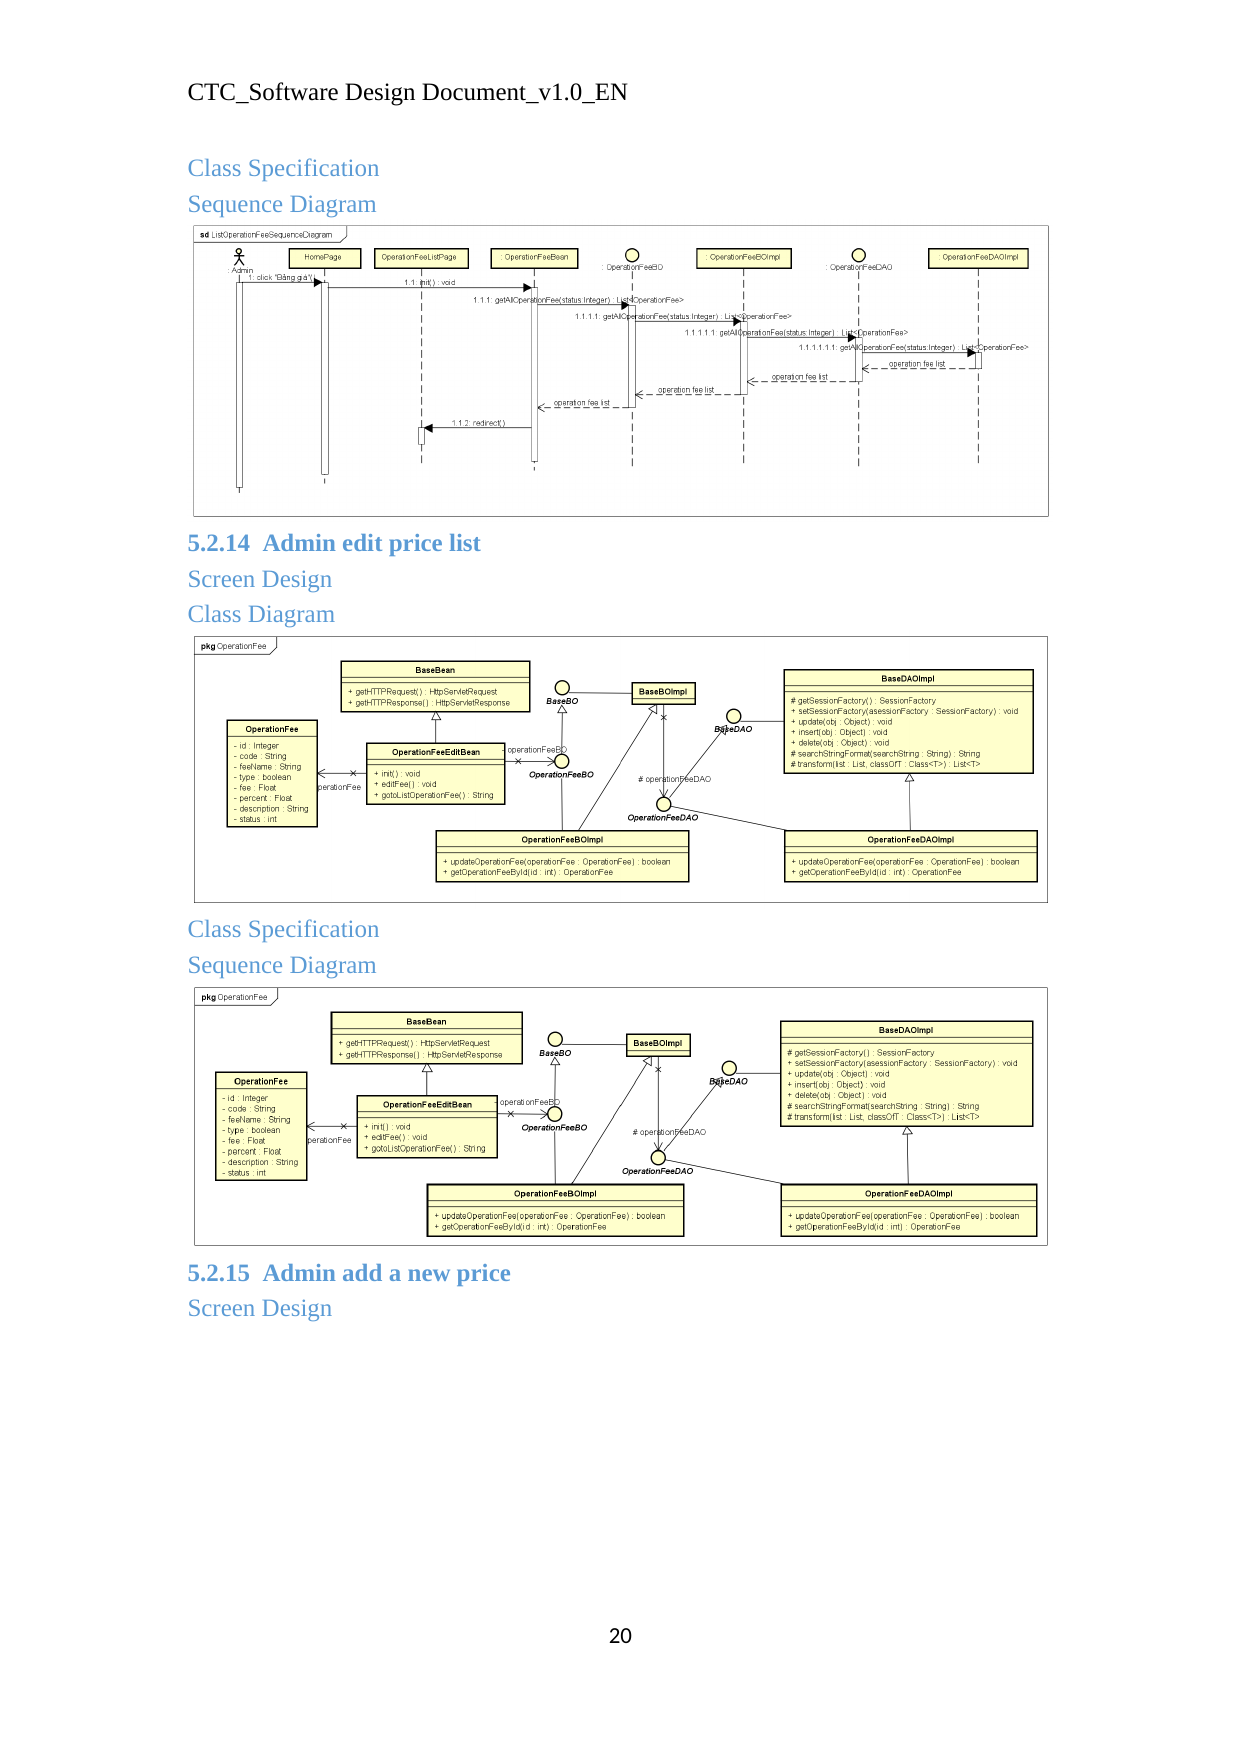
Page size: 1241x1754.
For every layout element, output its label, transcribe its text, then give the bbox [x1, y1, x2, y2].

subtitle Admin add a new price [187, 1258, 1053, 1286]
subtitle Screen Design [187, 1293, 1053, 1322]
picture [187, 219, 1054, 522]
subtitle Class Specification [187, 153, 1053, 182]
subtitle Sequence Diagram [187, 189, 1053, 219]
picture [187, 630, 1054, 909]
subtitle Sequence Diagram [187, 950, 1053, 980]
subtitle Admin edit price list [187, 528, 1053, 557]
subtitle Class Diagram [187, 599, 1053, 630]
subtitle Screen Design [187, 564, 1053, 592]
subtitle Class Specification [187, 914, 1053, 943]
picture [187, 980, 1054, 1252]
